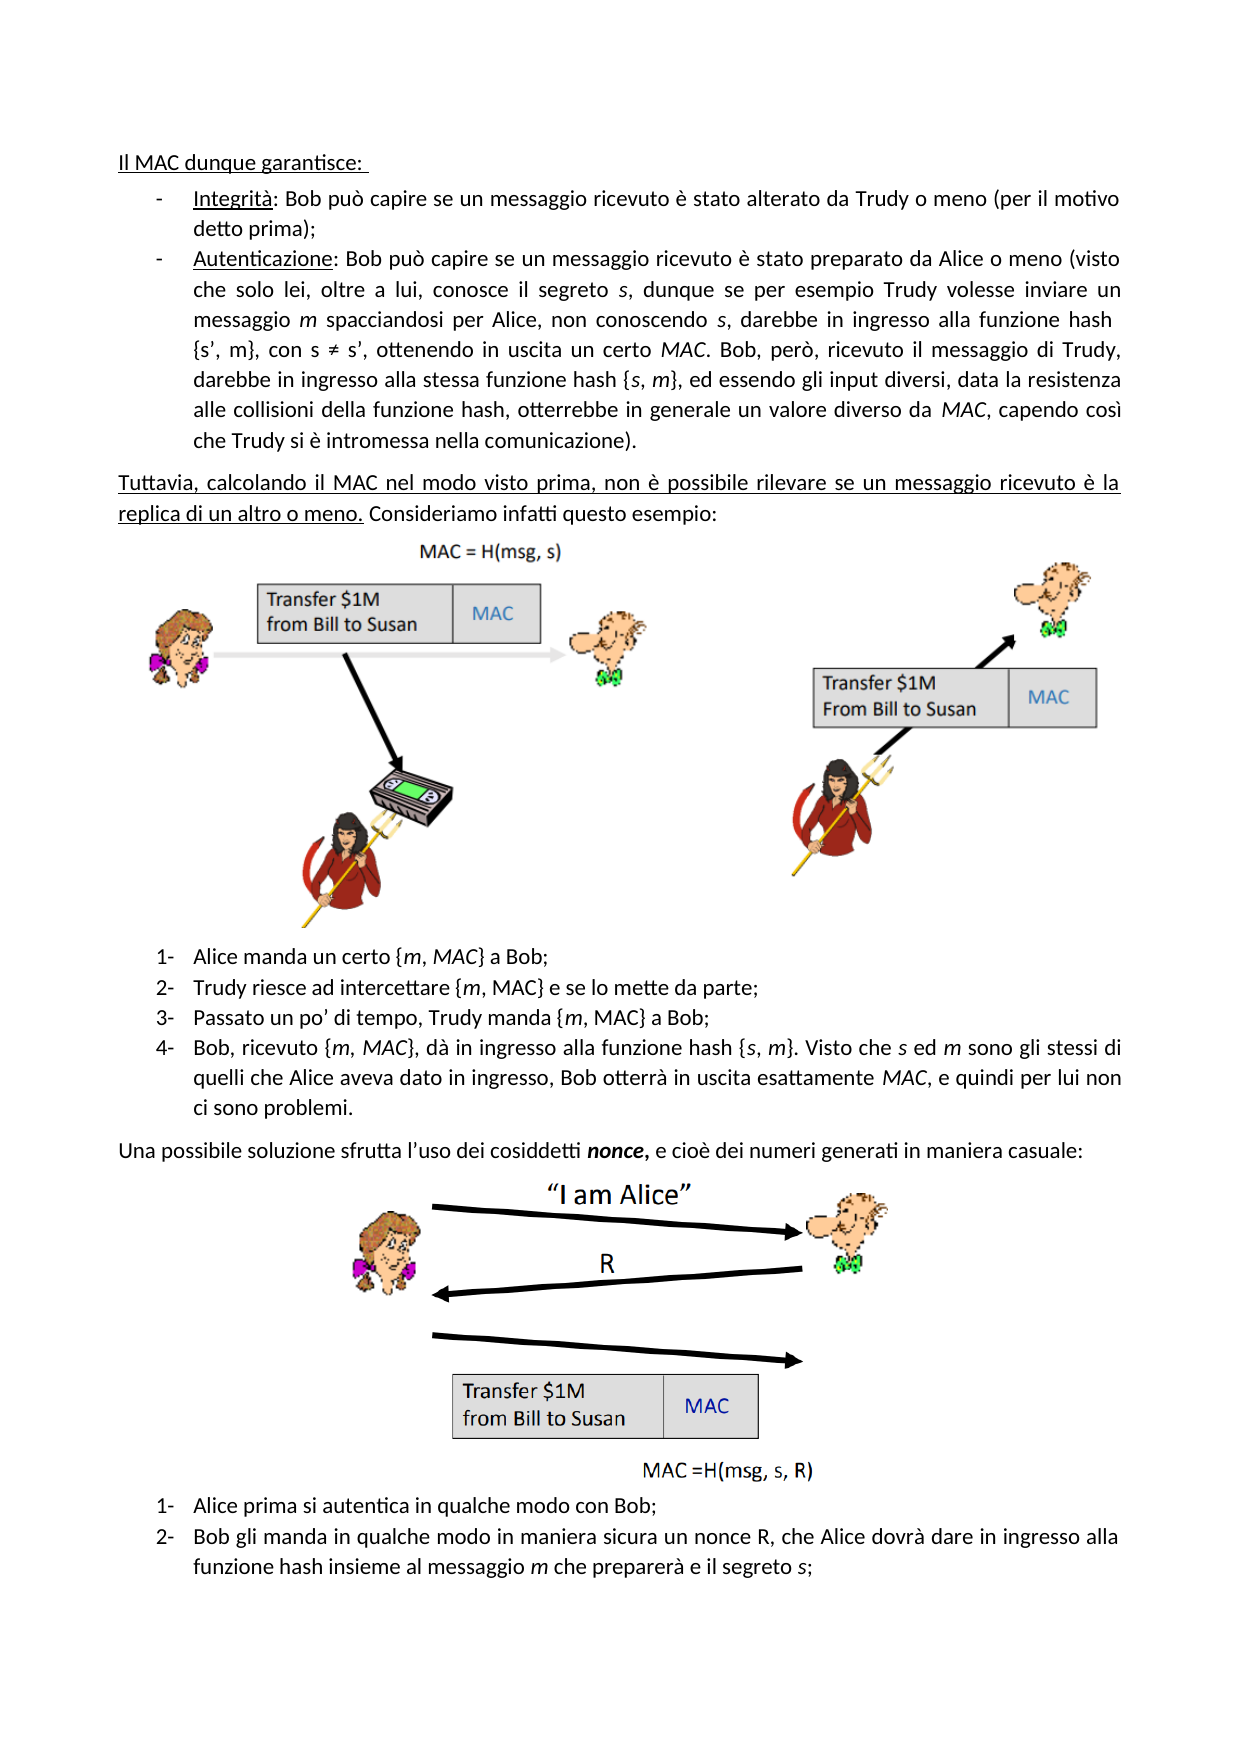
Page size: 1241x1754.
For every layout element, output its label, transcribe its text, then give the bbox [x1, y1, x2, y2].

list Trudy riesce ad intercettare {m, MAC} e se lo mette da parte; [156, 973, 1122, 1001]
list Bob gli manda in qualche modo in maniera sicura un nonce R, che Alice dovrà dare in ingresso alla funzione hash insieme al messaggio m che preparerà e il segreto s; [156, 1522, 1122, 1580]
text Tuttavia, calcolando il MAC nel modo visto prima, non è possibile rilevare se un messaggio ricevuto è la replica di un altro o meno. Consideriamo infatti questo esempio: [118, 468, 1122, 527]
text Una possibile soluzione sfrutta l’uso dei cosiddetti nonce, e cioè dei numeri generati in maniera casuale: [118, 1136, 1122, 1164]
picture [351, 1178, 889, 1484]
list Passato un po’ di tempo, Trudy manda {m, MAC} a Bob; [156, 1003, 1122, 1031]
list Autenticazione: Bob può capire se un messaggio ricevuto è stato preparato da Alice o meno (visto che solo lei, oltre a lui, conosce il segreto s, dunque se per esempio Trudy volesse inviare un messaggio m spacciandosi per Alice, non conoscendo s, darebbe in ingresso alla funzione hash {s’, m}, con s ≠ s’, ottenendo in uscita un certo MAC. Bob, però, ricevuto il messaggio di Trudy, darebbe in ingresso alla stessa funzione hash {s, m}, ed essendo gli input diversi, data la resistenza alle collisioni della funzione hash, otterrebbe in generale un valore diverso da MAC, capendo così che Trudy si è intromessa nella comunicazione). [156, 244, 1122, 454]
picture [138, 541, 1103, 928]
list Bob, ricevuto {m, MAC}, dà in ingresso alla funzione hash {s, m}. Visto che s ed m sono gli stessi di quelli che Alice aveva dato in ingresso, Bob otterrà in uscita esattamente MAC, e quindi per lui non ci sono problemi. [156, 1033, 1122, 1122]
list Alice prima si autentica in qualche modo con Bob; [156, 1492, 1122, 1519]
list Alice manda un certo {m, MAC} a Bob; [156, 942, 1122, 971]
list Integrità: Bob può capire se un messaggio ricevuto è stato alterato da Trudy o meno (per il motivo detto prima); [156, 184, 1122, 242]
text Il MAC dunque garantisce: [118, 148, 1122, 176]
